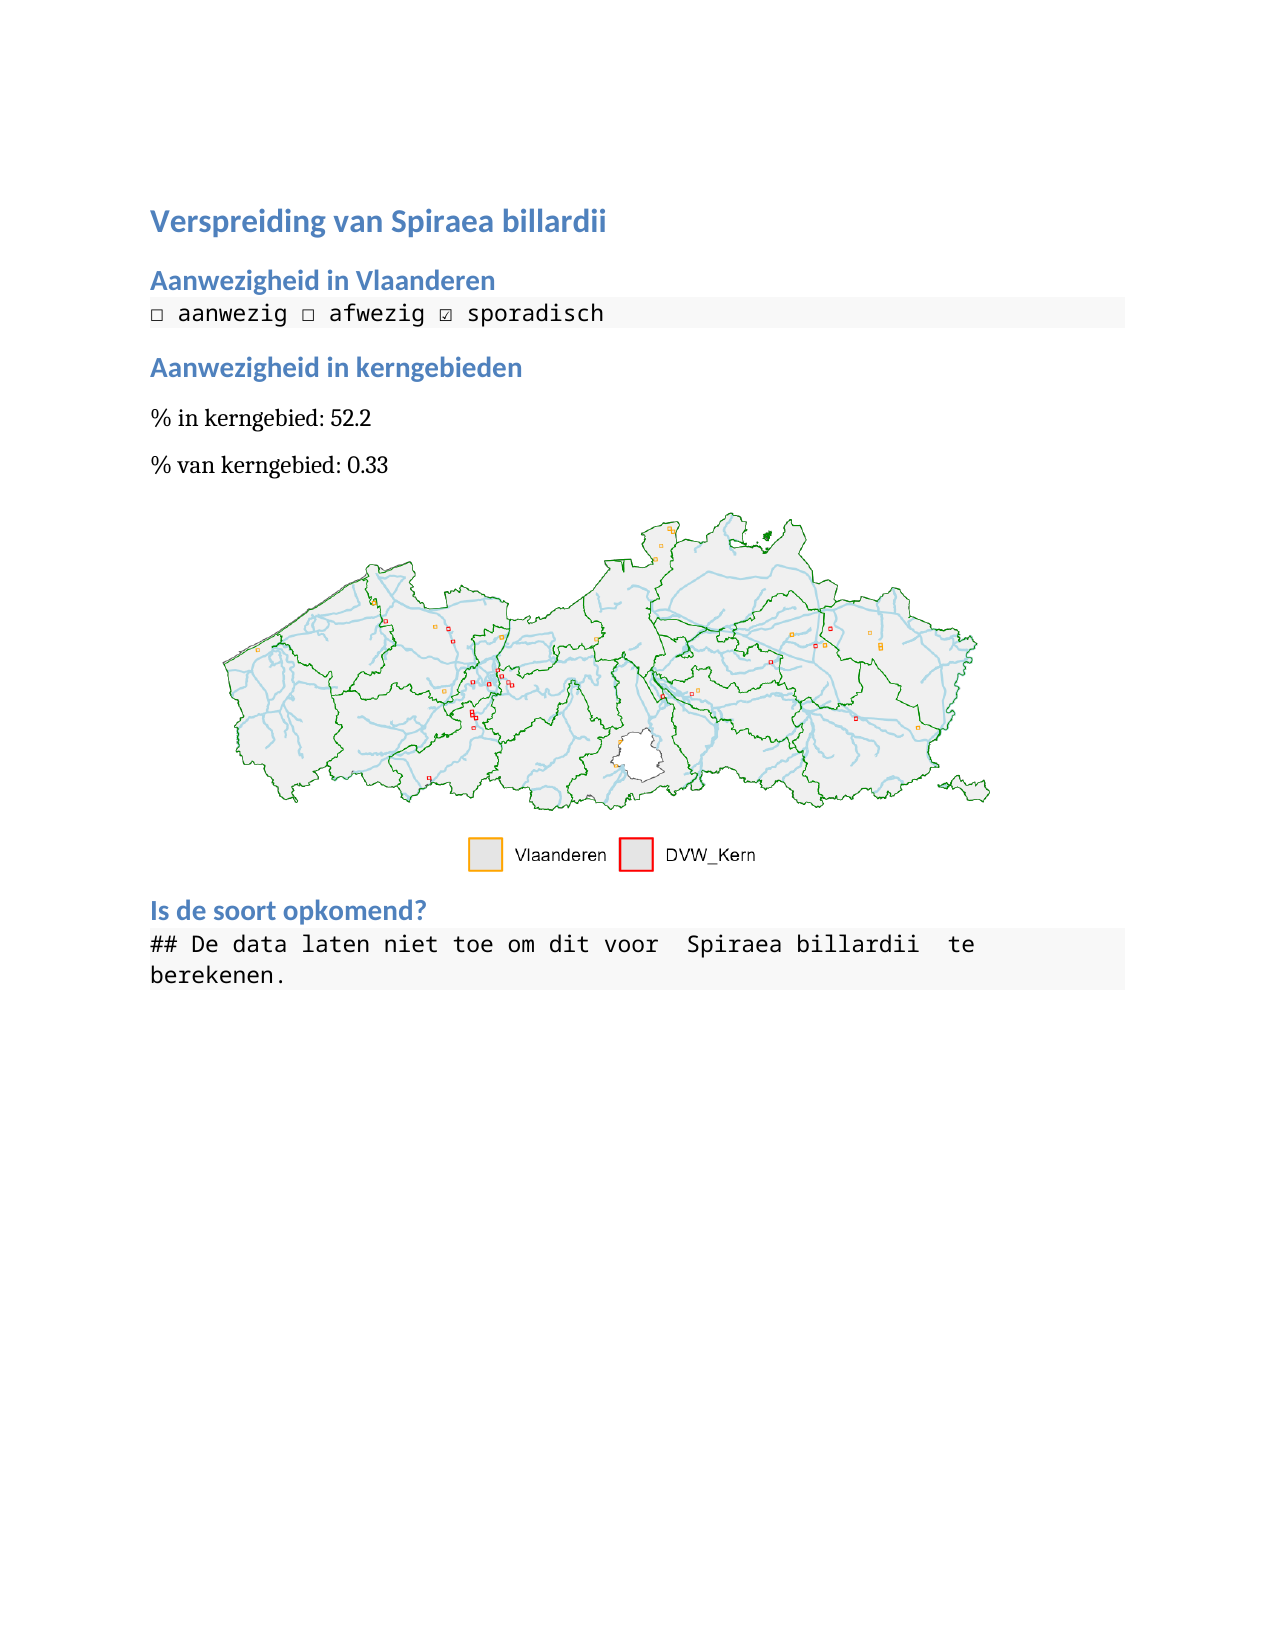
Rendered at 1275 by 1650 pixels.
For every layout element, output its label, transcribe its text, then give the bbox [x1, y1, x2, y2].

subtitle Verspreiding van Spiraea billardii [150, 200, 1125, 241]
subtitle Aanwezigheid in kerngebieden [150, 349, 1125, 385]
subtitle Aanwezigheid in Vlaanderen [150, 262, 1125, 297]
text ☐ aanwezig ☐ afwezig ☑ sporadisch [150, 297, 1125, 328]
text % in kerngebied: 52.2 [150, 404, 1125, 432]
text % van kerngebied: 0.33 [150, 451, 1125, 480]
text ## De data laten niet toe om dit voor Spiraea billardii te berekenen. [150, 928, 1125, 990]
picture [168, 498, 1044, 872]
subtitle Is de soort opkomend? [150, 892, 1125, 928]
